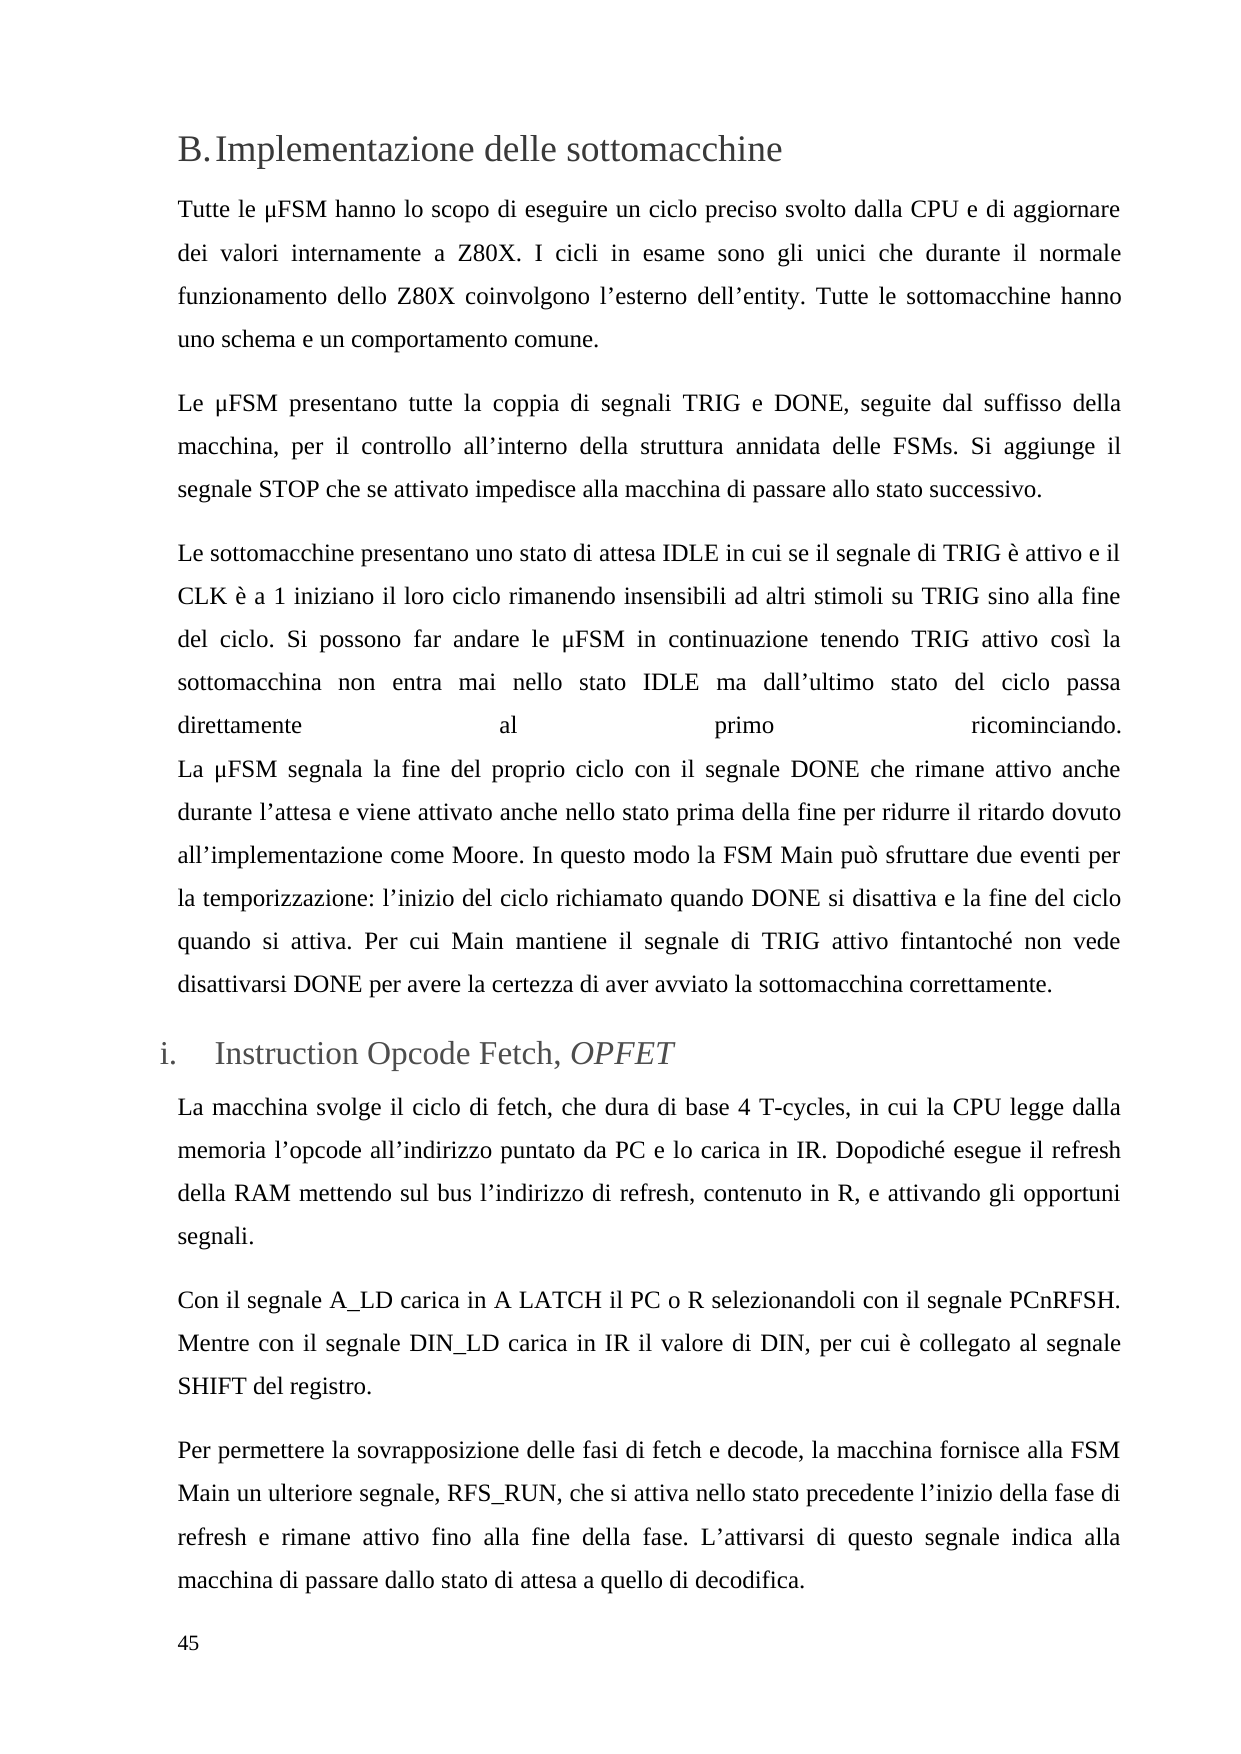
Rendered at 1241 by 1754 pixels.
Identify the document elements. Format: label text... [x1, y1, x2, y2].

text Le μFSM presentano tutte la coppia di segnali TRIG e DONE, seguite dal suffisso della macchina, per il controllo all’interno della struttura annidata delle FSMs. Si aggiunge il segnale STOP che se attivato impedisce alla macchina di passare allo stato successivo. [177, 388, 1122, 503]
text Le sottomacchine presentano uno stato di attesa IDLE in cui se il segnale di TRIG è attivo e il CLK è a 1 iniziano il loro ciclo rimanendo insensibili ad altri stimoli su TRIG sino alla fine del ciclo. Si possono far andare le μFSM in continuazione tenendo TRIG attivo così la sottomacchina non entra mai nello stato IDLE ma dall’ultimo stato del ciclo passa direttamente al primo ricominciando. La μFSM segnala la fine del proprio ciclo con il segnale DONE che rimane attivo anche durante l’attesa e viene attivato anche nello stato prima della fine per ridurre il ritardo dovuto all’implementazione come Moore. In questo modo la FSM Main può sfruttare due eventi per la temporizzazione: l’inizio del ciclo richiamato quando DONE si disattiva e la fine del ciclo quando si attiva. Per cui Main mantiene il segnale di TRIG attivo fintantoché non vede disattivarsi DONE per avere la certezza di aver avviato la sottomacchina correttamente. [177, 538, 1122, 998]
text Con il segnale A_LD carica in A LATCH il PC o R selezionandoli con il segnale PCnRFSH. Mentre con il segnale DIN_LD carica in IR il valore di DIN, per cui è collegato al segnale SHIFT del registro. [177, 1285, 1122, 1400]
subtitle Implementazione delle sottomacchine [177, 126, 1122, 169]
text La macchina svolge il ciclo di fetch, che dura di base 4 T-cycles, in cui la CPU legge dalla memoria l’opcode all’indirizzo puntato da PC e lo carica in IR. Dopodiché esegue il refresh della RAM mettendo sul bus l’indirizzo di refresh, contenuto in R, e attivando gli opportuni segnali. [177, 1092, 1122, 1250]
text Per permettere la sovrapposizione delle fasi di fetch e decode, la macchina fornisce alla FSM Main un ulteriore segnale, RFS_RUN, che si attiva nello stato precedente l’inizio della fase di refresh e rimane attivo fino alla fine della fase. L’attivarsi di questo segnale indica alla macchina di passare dallo stato di attesa a quello di decodifica. [177, 1435, 1122, 1593]
subtitle Instruction Opcode Fetch, OPFET [177, 1033, 1122, 1072]
text Tutte le μFSM hanno lo scopo di eseguire un ciclo preciso svolto dalla CPU e di aggiornare dei valori internamente a Z80X. I cicli in esame sono gli unici che durante il normale funzionamento dello Z80X coinvolgono l’esterno dell’entity. Tutte le sottomacchine hanno uno schema e un comportamento comune. [177, 194, 1122, 353]
